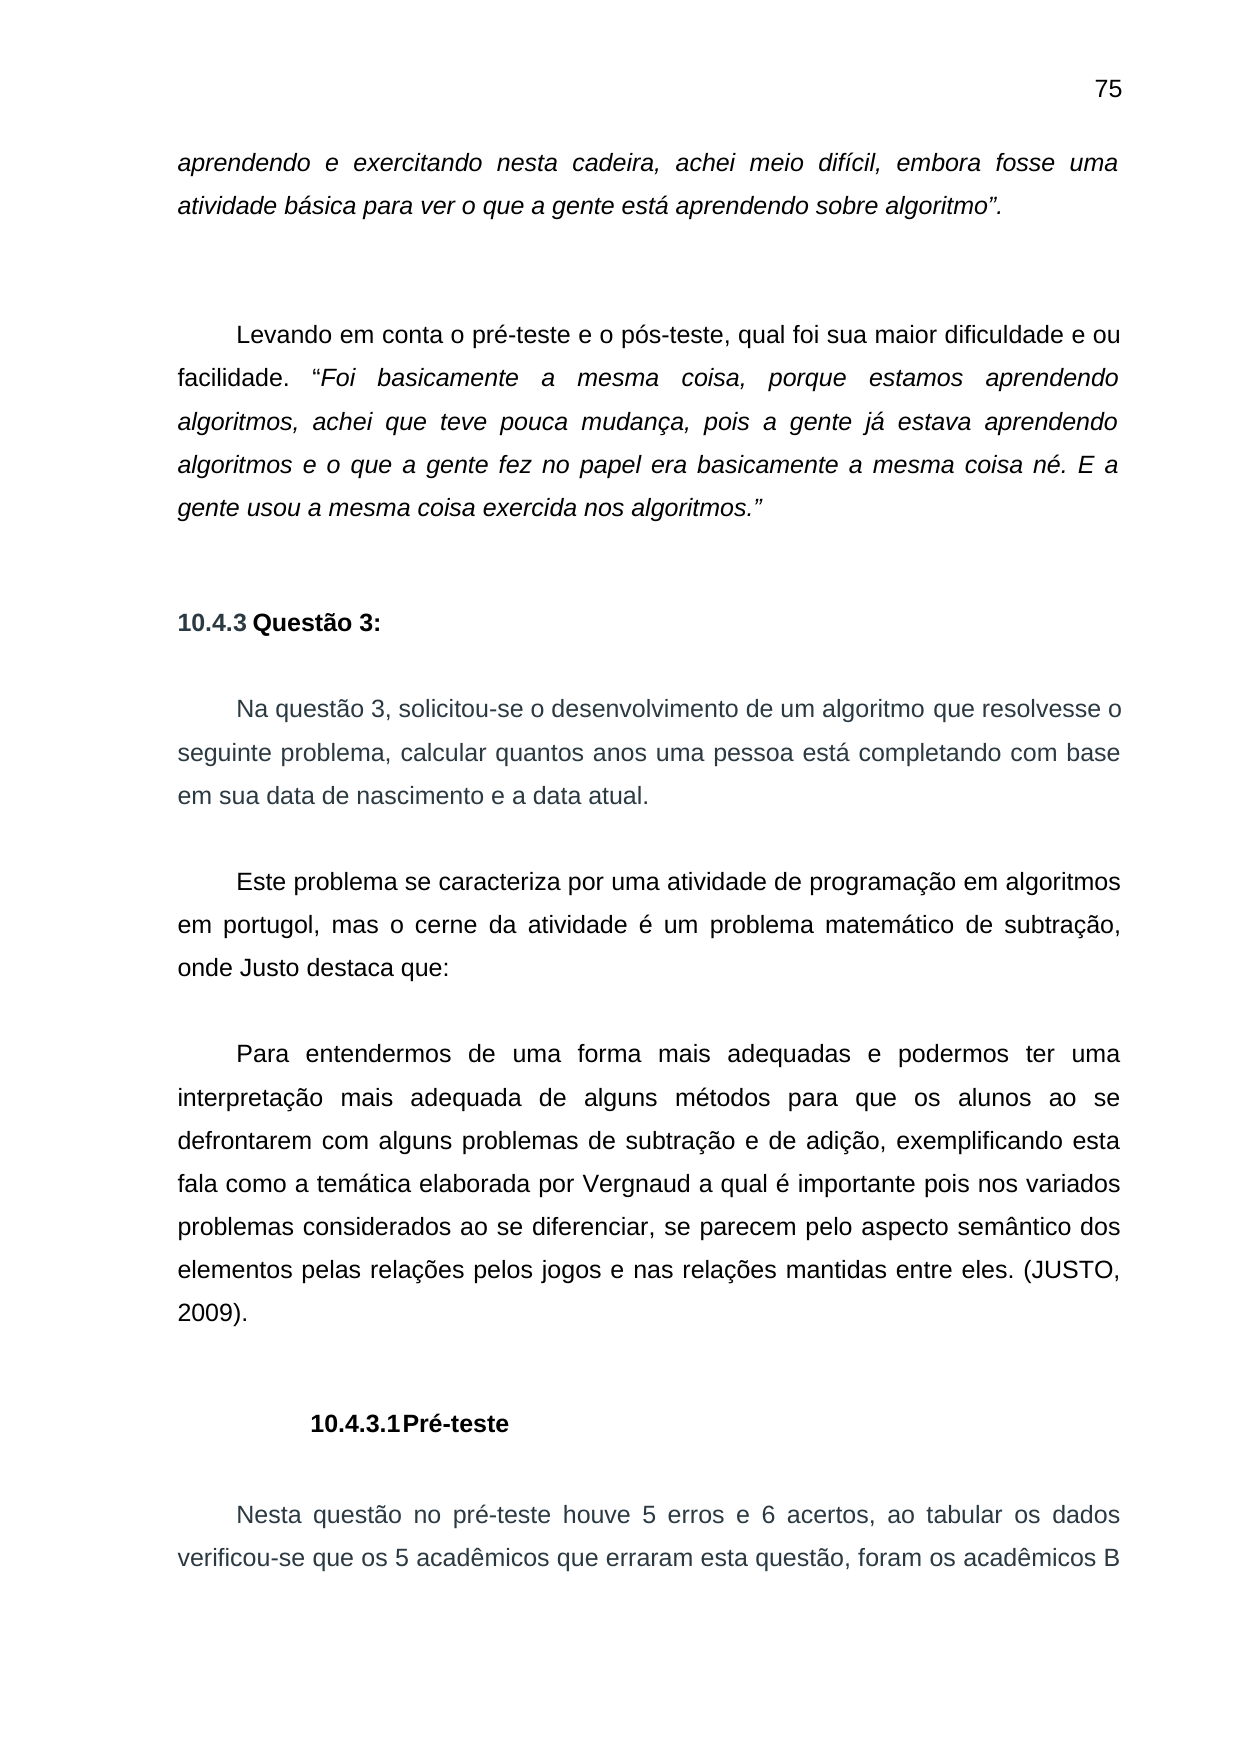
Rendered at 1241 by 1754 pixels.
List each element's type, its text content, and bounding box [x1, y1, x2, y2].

text Levando em conta o pré-teste e o pós-teste, qual foi sua maior dificuldade e ou facilidade. “Foi basicamente a mesma coisa, porque estamos aprendendo algoritmos, achei que teve pouca mudança, pois a gente já estava aprendendo algoritmos e o que a gente fez no papel era basicamente a mesma coisa né. E a gente usou a mesma coisa exercida nos algoritmos.” [177, 320, 1122, 521]
text Este problema se caracteriza por uma atividade de programação em algoritmos em portugol, mas o cerne da atividade é um problema matemático de subtração, onde Justo destaca que: [177, 867, 1122, 982]
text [177, 1500, 1122, 1572]
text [177, 148, 1122, 219]
subtitle Pré-teste [251, 1409, 1122, 1438]
text Na questão 3, solicitou-se o desenvolvimento de um algoritmo que resolvesse o seguinte problema, calcular quantos anos uma pessoa está completando com base em sua data de nascimento e a data atual. [177, 694, 1122, 809]
text Para entendermos de uma forma mais adequadas e podermos ter uma interpretação mais adequada de alguns métodos para que os alunos ao se defrontarem com alguns problemas de subtração e de adição, exemplificando esta fala como a temática elaborada por Vergnaud a qual é importante pois nos variados problemas considerados ao se diferenciar, se parecem pelo aspecto semântico dos elementos pelas relações pelos jogos e nas relações mantidas entre eles. (JUSTO, 2009). [177, 1039, 1122, 1327]
subtitle Questão 3: [177, 608, 1122, 637]
